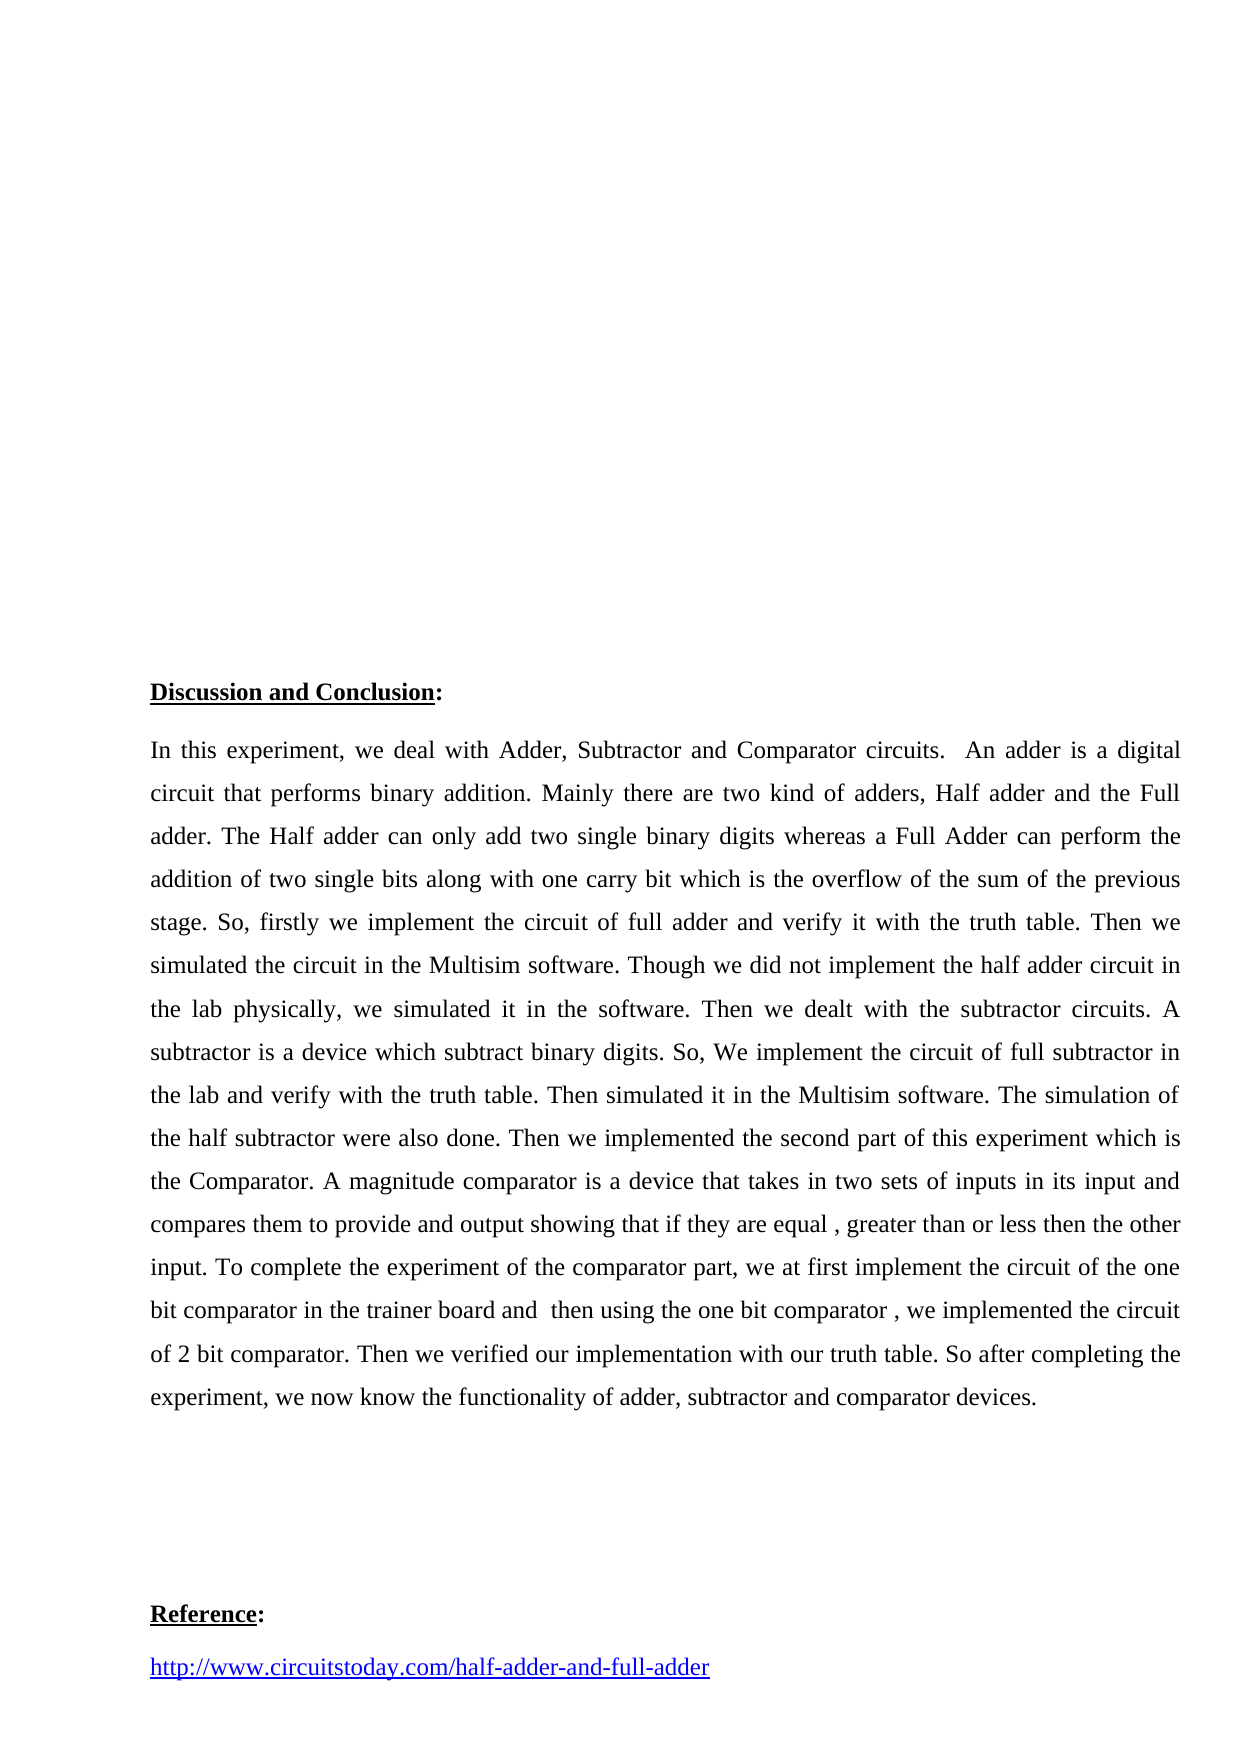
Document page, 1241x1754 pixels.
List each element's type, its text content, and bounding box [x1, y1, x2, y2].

text http://www.circuitstoday.com/half-adder-and-full-adder [150, 1652, 1182, 1681]
subtitle In this experiment, we deal with Adder, Subtractor and Comparator circuits. An adder is a digital circuit that performs binary addition. Mainly there are two kind of adders, Half adder and the Full adder. The Half adder can only add two single binary digits whereas a Full Adder can perform the addition of two single bits along with one carry bit which is the overflow of the sum of the previous stage. So, firstly we implement the circuit of full adder and verify it with the truth table. Then we simulated the circuit in the Multisim software. Though we did not implement the half adder circuit in the lab physically, we simulated it in the software. Then we dealt with the subtractor circuits. A subtractor is a device which subtract binary digits. So, We implement the circuit of full subtractor in the lab and verify with the truth table. Then simulated it in the Multisim software. The simulation of the half subtractor were also done. Then we implemented the second part of this experiment which is the Comparator. A magnitude comparator is a device that takes in two sets of inputs in its input and compares them to provide and output showing that if they are equal , greater than or less then the other input. To complete the experiment of the comparator part, we at first implement the circuit of the one bit comparator in the trainer board and then using the one bit comparator , we implemented the circuit of 2 bit comparator. Then we verified our implementation with our truth table. So after completing the experiment, we now know the functionality of adder, subtractor and comparator devices. [150, 735, 1182, 1411]
subtitle Discussion and Conclusion: [150, 677, 1182, 706]
subtitle Reference: [150, 1599, 1182, 1627]
